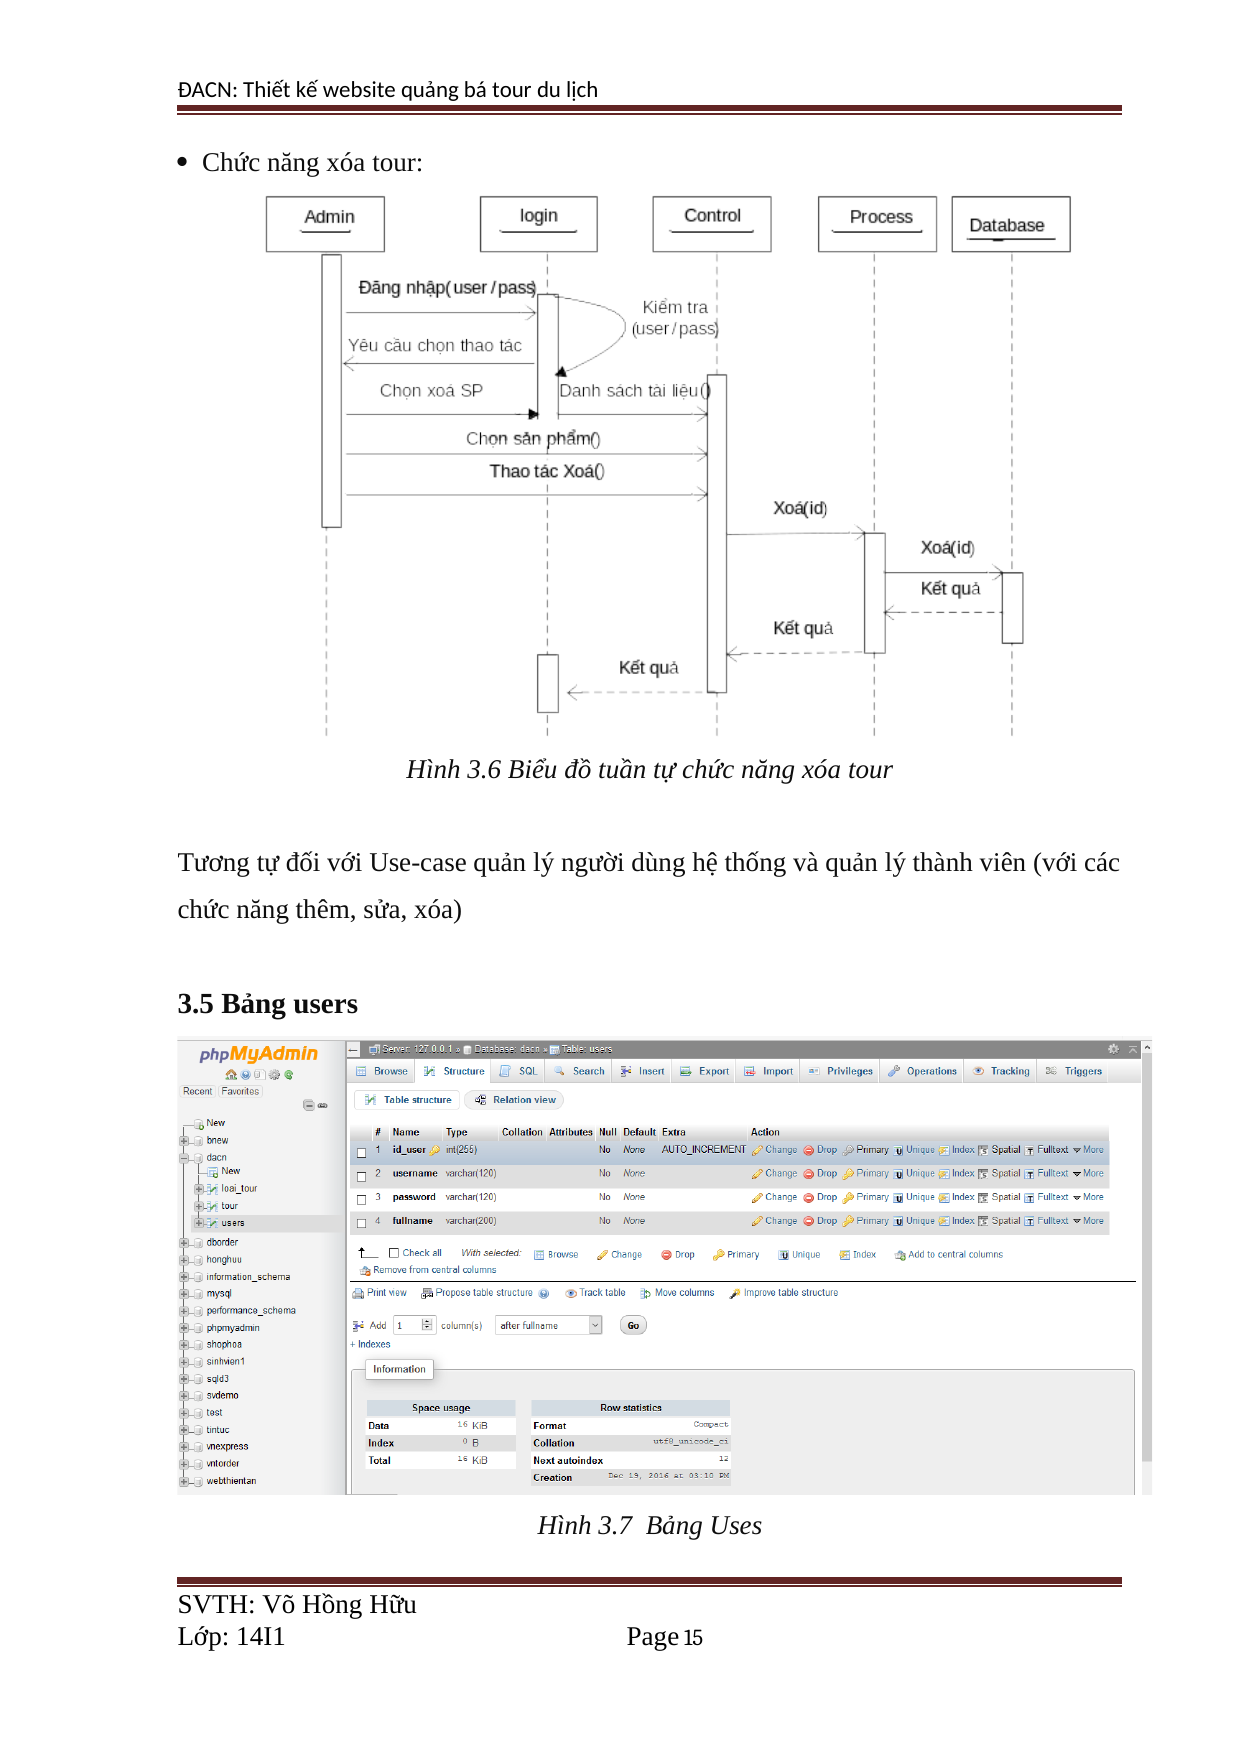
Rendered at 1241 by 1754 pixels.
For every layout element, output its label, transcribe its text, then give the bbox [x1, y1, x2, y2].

picture [177, 1036, 1153, 1495]
text Hình 3.7 Bảng Uses [177, 1509, 1122, 1540]
text Hình 3.6 Biểu đồ tuần tự chức năng xóa tour [177, 753, 1122, 784]
subtitle 3.5 Bảng users [177, 986, 1122, 1020]
list Chức năng xóa tour: [177, 146, 1122, 177]
text Tương tự đối với Use-case quản lý người dùng hệ thống và quản lý thành viên (với các chức năng thêm, sửa, xóa) [177, 846, 1122, 924]
